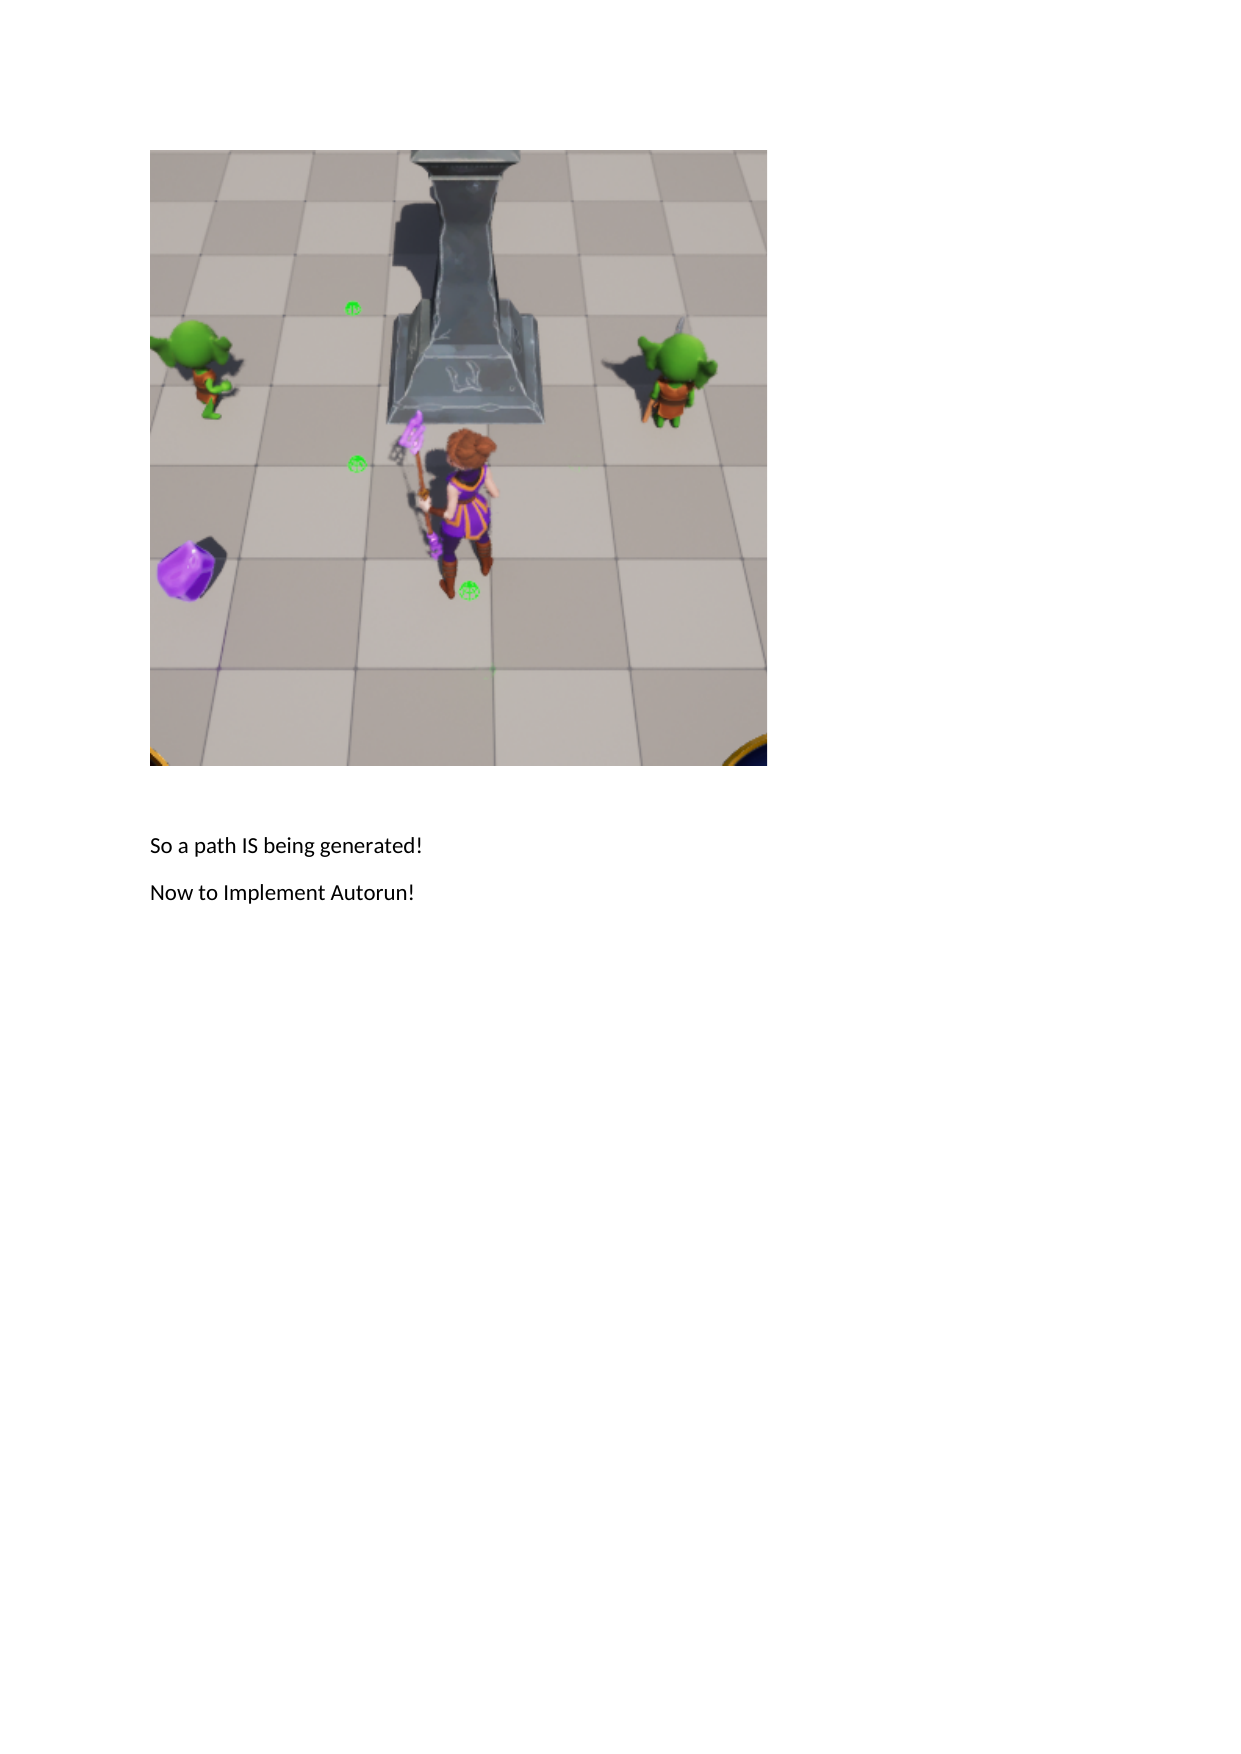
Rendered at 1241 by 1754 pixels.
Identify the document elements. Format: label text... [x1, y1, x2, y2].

picture [150, 150, 768, 766]
text So a path IS being generated! [150, 831, 1090, 859]
text Now to Implement Autorun! [150, 878, 1090, 906]
